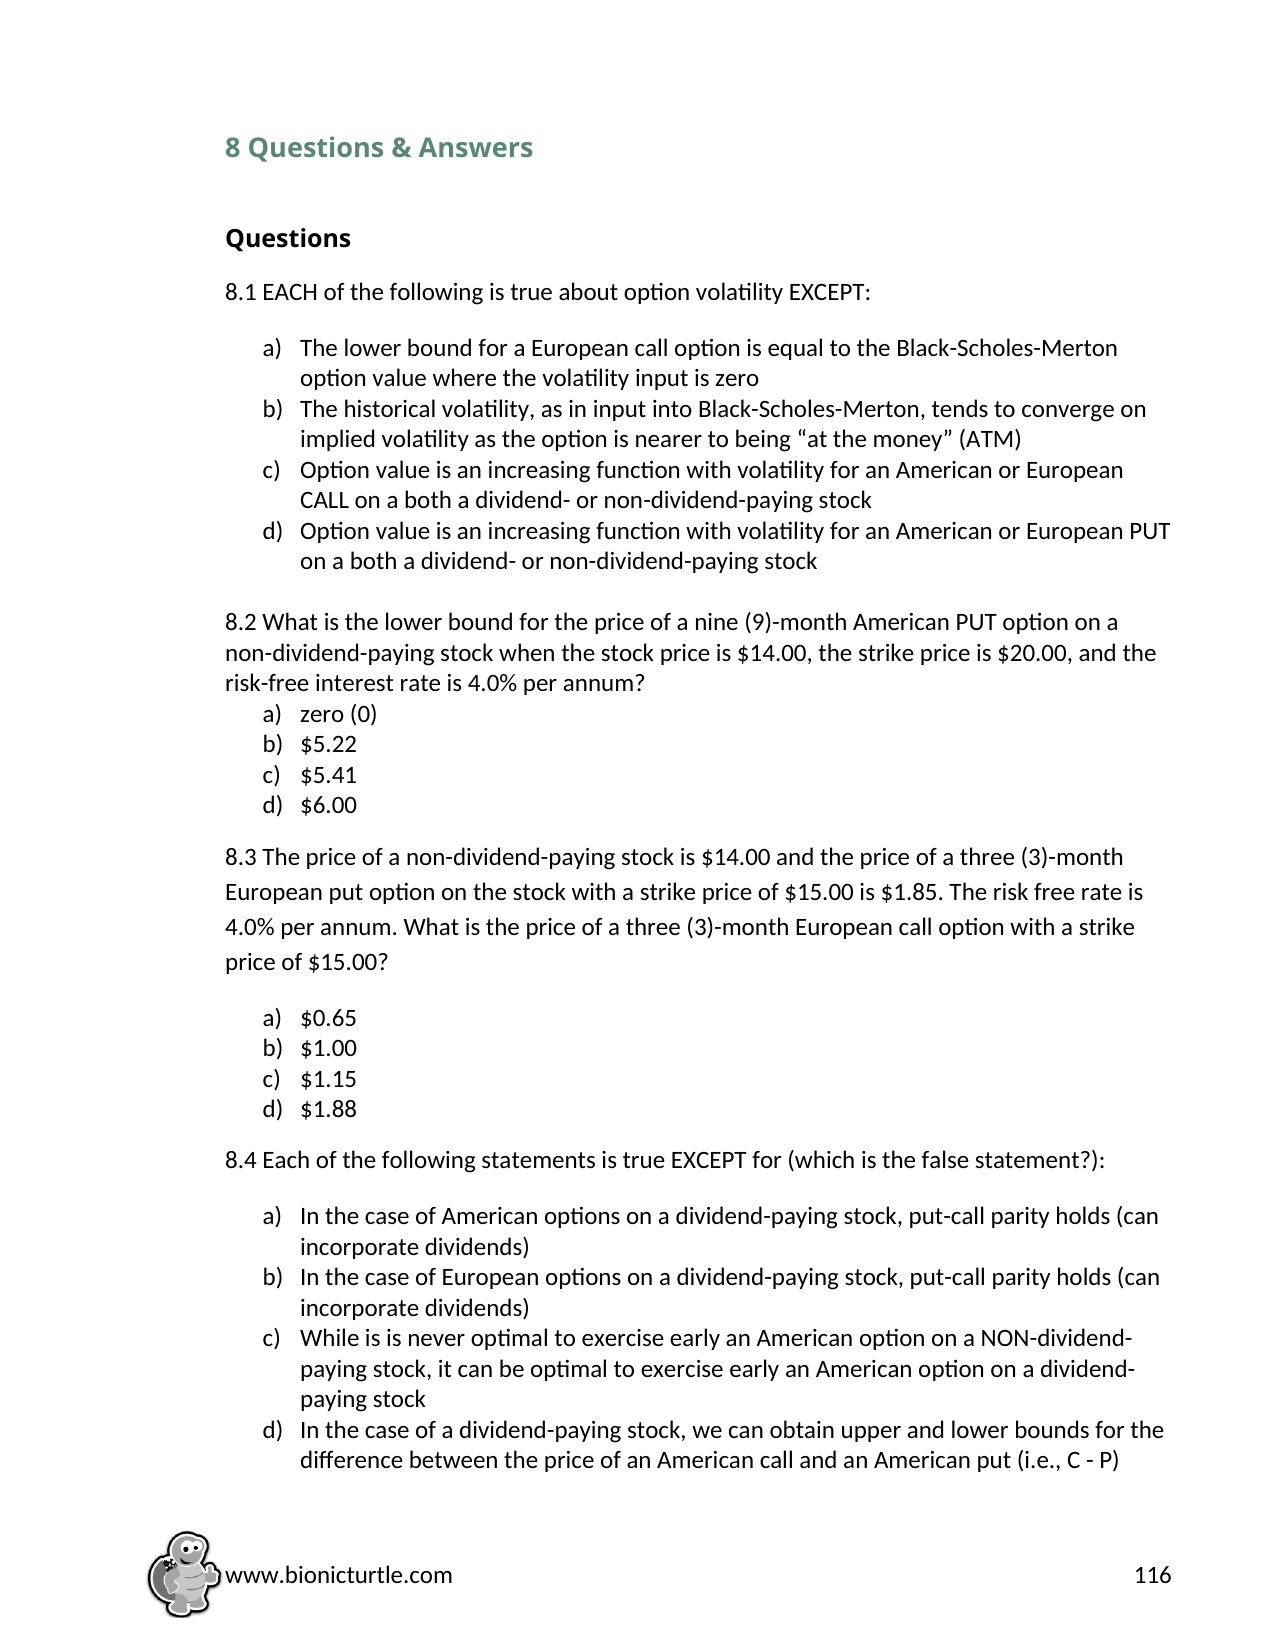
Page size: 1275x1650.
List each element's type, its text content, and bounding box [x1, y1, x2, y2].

list $1.00 [262, 1032, 1172, 1063]
list $5.41 [262, 759, 1172, 789]
list The historical volatility, as in input into Black-Scholes-Merton, tends to converge on implied volatility as the option is nearer to being “at the money” (ATM) [262, 393, 1172, 454]
list The lower bound for a European call option is equal to the Black-Scholes-Merton option value where the volatility input is zero [262, 332, 1172, 393]
list $0.65 [262, 1002, 1172, 1032]
list $1.15 [262, 1063, 1172, 1093]
list $1.88 [262, 1093, 1172, 1124]
list Option value is an increasing function with volatility for an American or European PUT on a both a dividend- or non-dividend-paying stock [262, 515, 1172, 576]
text 8.4 Each of the following statements is true EXCEPT for (which is the false statement?): [225, 1144, 1172, 1175]
list Option value is an increasing function with volatility for an American or European CALL on a both a dividend- or non-dividend-paying stock [262, 454, 1172, 515]
text 8.1 EACH of the following is true about option volatility EXCEPT: [225, 276, 1172, 306]
list In the case of a dividend-paying stock, we can obtain upper and lower bounds for the difference between the price of an American call and an American put (i.e., C - P) [262, 1414, 1172, 1475]
subtitle Questions [225, 221, 1172, 255]
list zero (0) [262, 698, 1172, 728]
list In the case of European options on a dividend-paying stock, put-call parity holds (can incorporate dividends) [262, 1261, 1172, 1322]
text 8.3 The price of a non-dividend-paying stock is $14.00 and the price of a three (3)-month European put option on the stock with a strike price of $15.00 is $1.85. The risk free rate is 4.0% per annum. What is the price of a three (3)-month European call option with a strike price of $15.00? [225, 841, 1172, 976]
text 8.2 What is the lower bound for the price of a nine (9)-month American PUT option on a non-dividend-paying stock when the stock price is $14.00, the strike price is $20.00, and the risk-free interest rate is 4.0% per annum? [225, 606, 1172, 698]
list $6.00 [262, 789, 1172, 820]
list In the case of American options on a dividend-paying stock, put-call parity holds (can incorporate dividends) [262, 1200, 1172, 1261]
list While is is never optimal to exercise early an American option on a NON-dividend-paying stock, it can be optimal to exercise early an American option on a dividend-paying stock [262, 1322, 1172, 1414]
subtitle 8 Questions & Answers [225, 128, 1172, 165]
list $5.22 [262, 728, 1172, 759]
